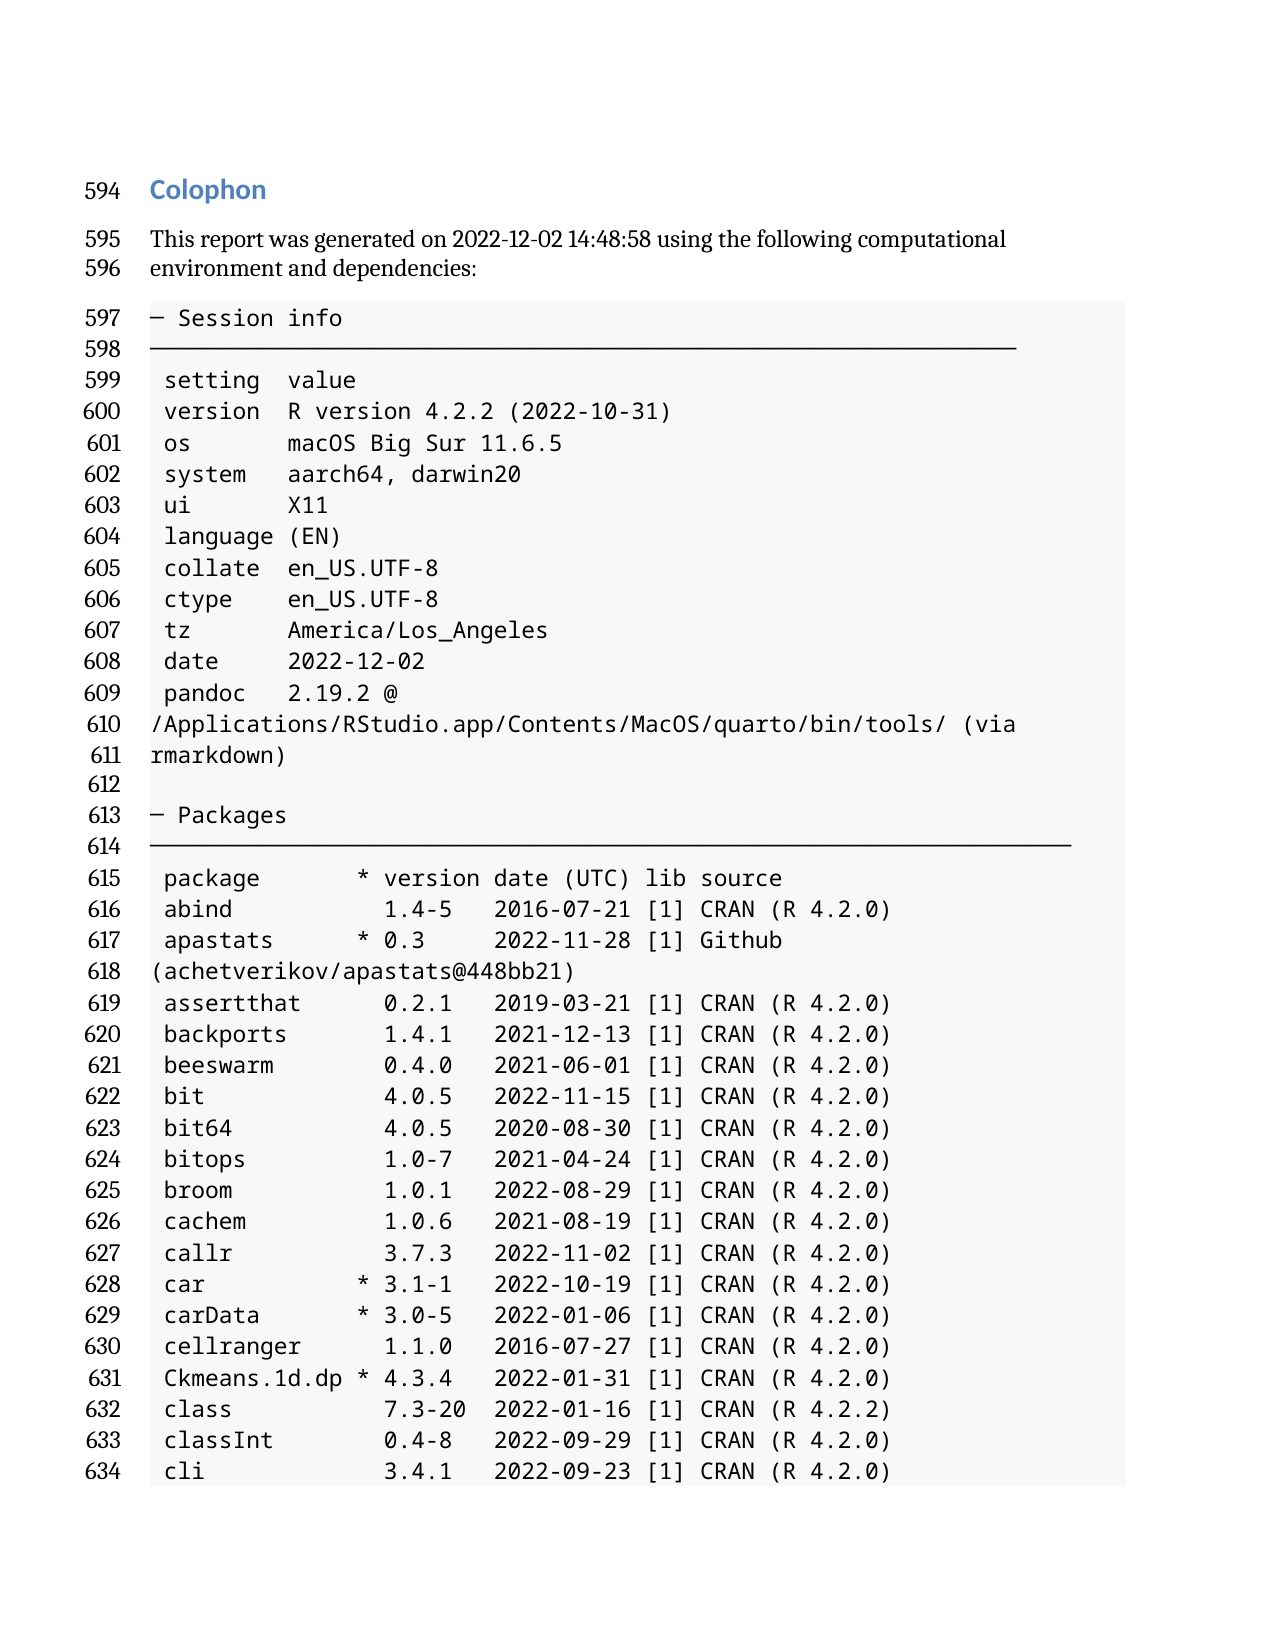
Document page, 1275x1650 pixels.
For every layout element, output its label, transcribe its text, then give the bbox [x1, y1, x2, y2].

text This report was generated on 2022-12-02 14:48:58 using the following computational environment and dependencies: [150, 225, 1125, 283]
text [150, 301, 1125, 1486]
subtitle Colophon [150, 171, 1125, 206]
